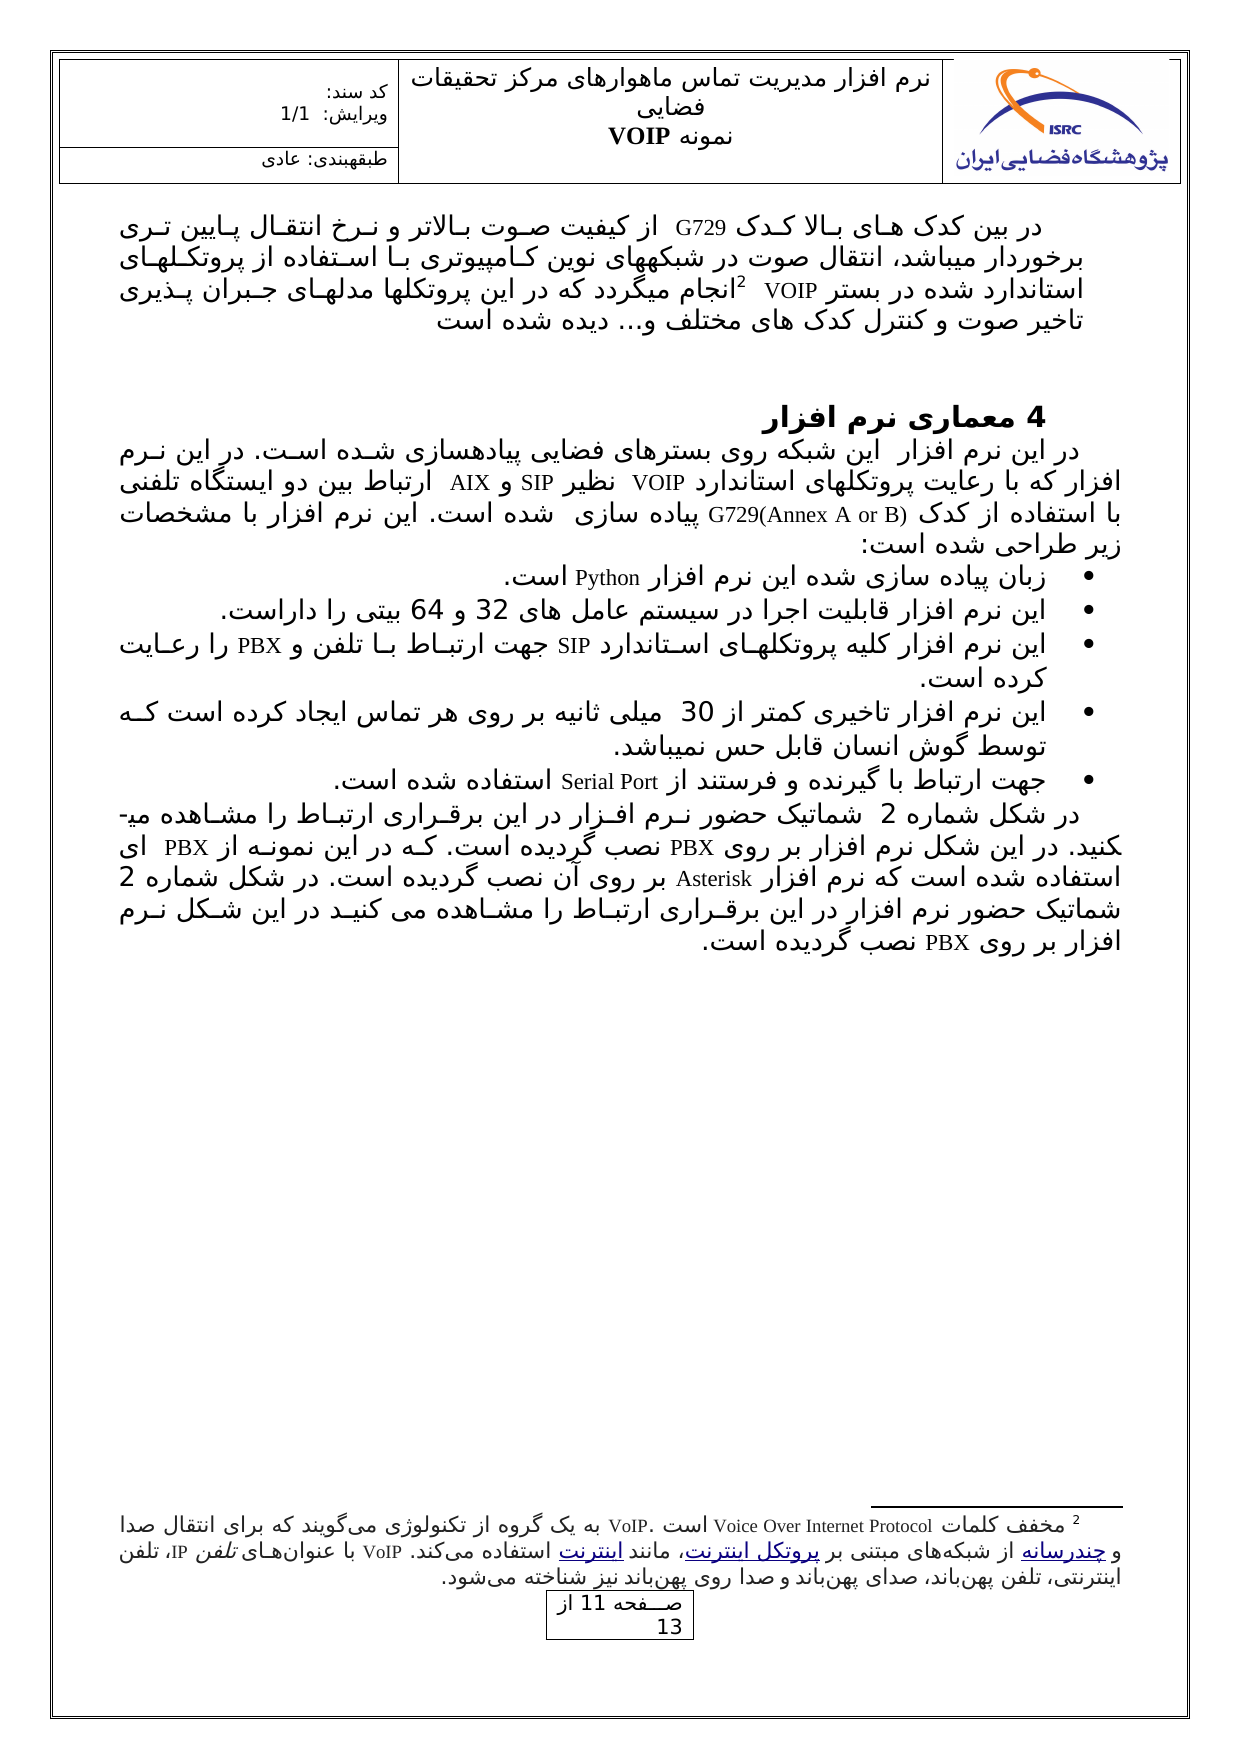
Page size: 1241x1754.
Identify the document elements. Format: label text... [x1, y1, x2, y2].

picture [953, 59, 1170, 176]
list جهت ارتباط با گیرنده و فرستند از Serial Port استفاده شده است. [118, 764, 1084, 796]
list این نرم افزار تاخیری کمتر از 30 میلی ثانیه بر روی هر تماس ایجاد کرده است که توسط گوش انسان قابل حس نمیباشد. [118, 696, 1084, 762]
subtitle 4 معماری نرم افزار [118, 400, 1047, 434]
text در بین کدک های بالا کدک G729 از کیفیت صوت بالاتر و نرخ انتقال پایین تری برخوردار میباشد، انتقال صوت در شبکههای نوین کامپیوتری با استفاده از پروتکلهای استاندارد شده در بستر VOIP انجام میگردد که در این پروتکلها مدلهای جبران پذیری تاخیر صوت و کنترل کدک های مختلف و... دیده شده است [118, 210, 1084, 336]
list این نرم افزار کلیه پروتکلهای استاندارد SIP جهت ارتباط با تلفن و PBX را رعایت کرده است. [118, 628, 1084, 694]
text در شکل شماره 2 شماتیک حضور نرم افزار در این برقراری ارتباط را مشاهده میکنید. در این شکل نرم افزار بر روی PBX نصب گردیده است. که در این نمونه از PBX ای استفاده شده است که نرم افزار Asterisk بر روی آن نصب گردیده است. در شکل شماره 2 شماتیک حضور نرم افزار در این برقراری ارتباط را مشاهده می کنید در این شکل نرم افزار بر روی PBX نصب گردیده است. [118, 799, 1122, 956]
list این نرم افزار قابلیت اجرا در سیستم عامل های 32 و 64 بیتی را داراست. [118, 594, 1084, 626]
list زبان پیاده سازی شده این نرم افزار Python است. [118, 560, 1084, 592]
text در این نرم افزار این شبکه روی بسترهای فضایی پیادهسازی شده است. در این نرم افزار که با رعایت پروتکلهای استاندارد VOIP نظیر SIP و AIX ارتباط بین دو ایستگاه تلفنی با استفاده از کدک G729(Annex A or B) پیاده سازی شده است. این نرم افزار با مشخصات زیر طراحی شده است: [118, 434, 1122, 560]
